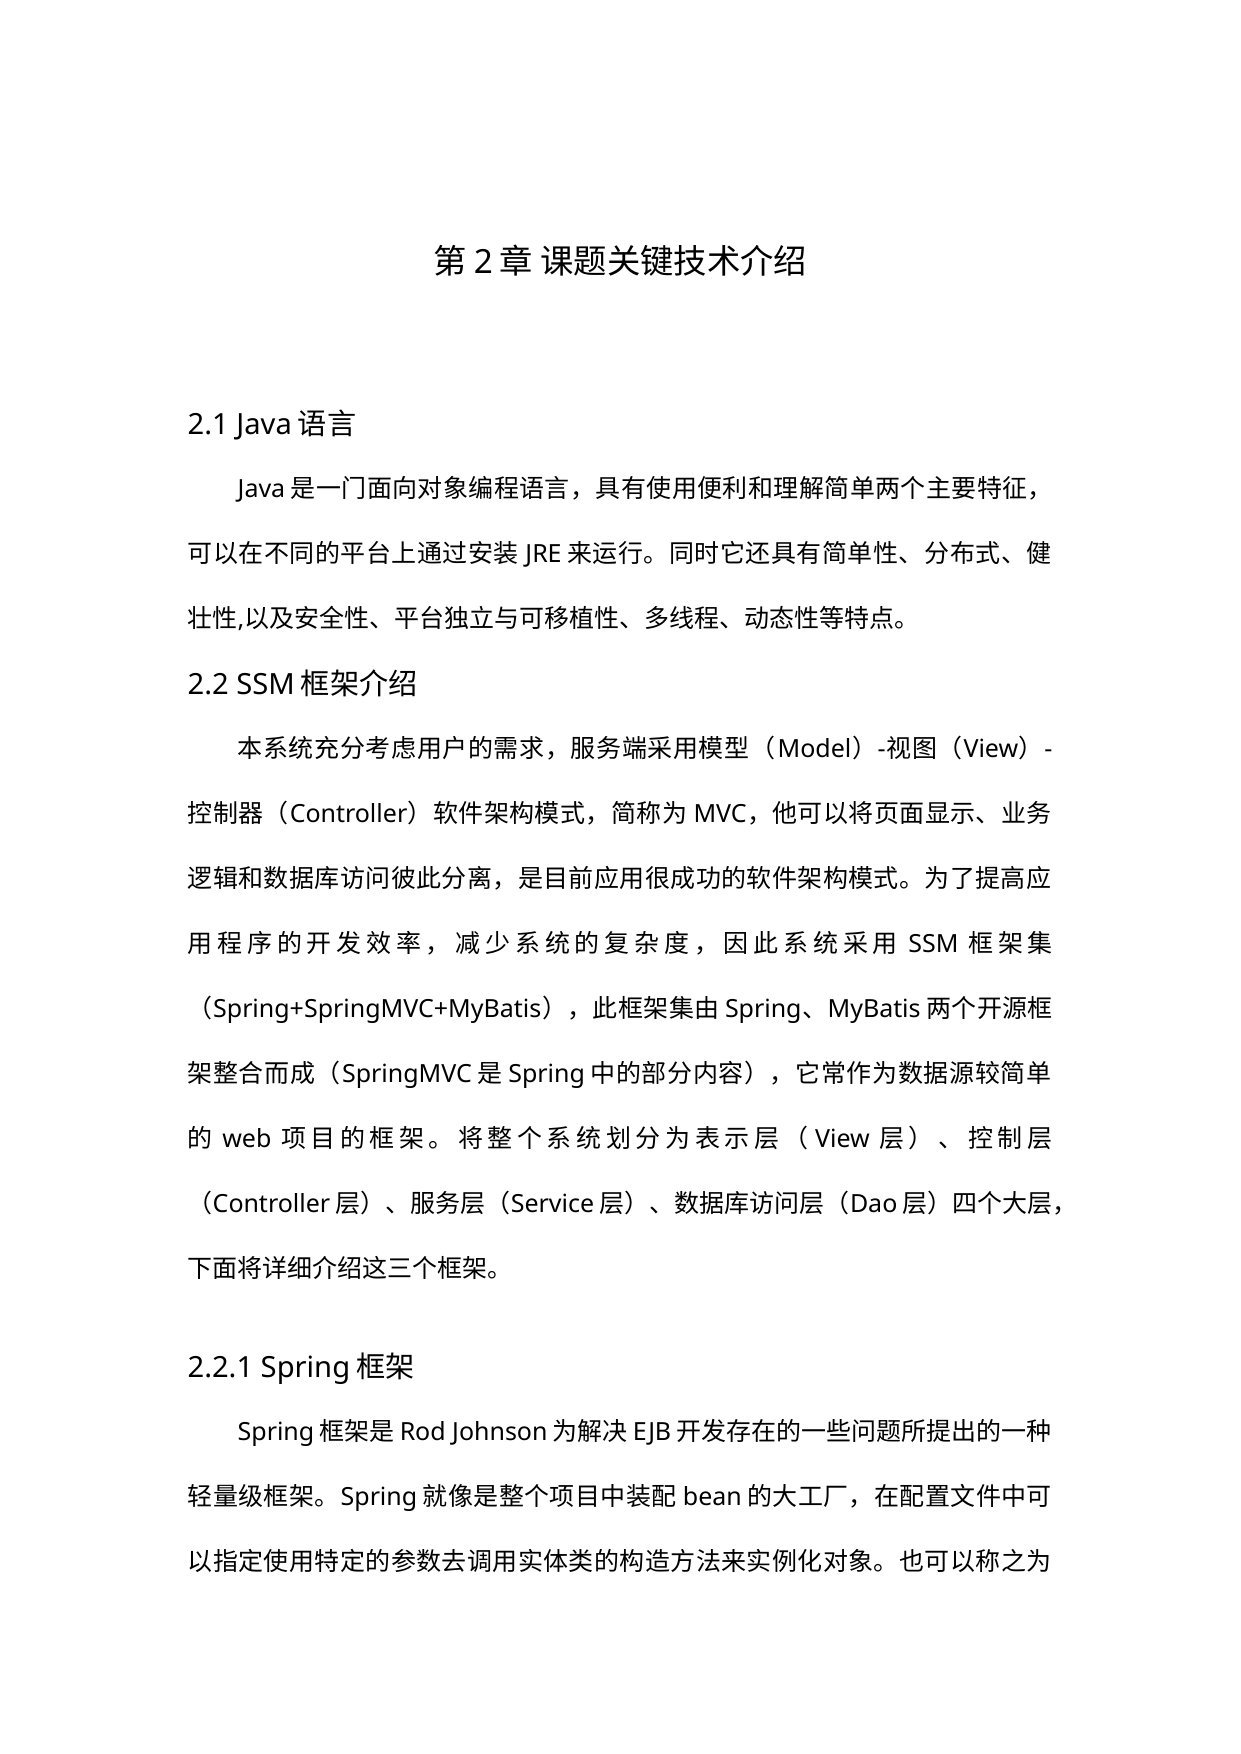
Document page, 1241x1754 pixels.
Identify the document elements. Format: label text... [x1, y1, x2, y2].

text 2.2 SSM框架介绍 [187, 649, 1053, 714]
text 2.1 Java语言 [187, 389, 1053, 454]
text 第2章 课题关键技术介绍 [187, 227, 1053, 292]
text 2.2.1 Spring框架 [187, 1332, 1053, 1397]
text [187, 1397, 1053, 1592]
text Java是一门面向对象编程语言，具有使用便利和理解简单两个主要特征，可以在不同的平台上通过安装JRE来运行。同时它还具有简单性、分布式、健壮性,以及安全性、平台独立与可移植性、多线程、动态性等特点。 [187, 454, 1053, 649]
text 本系统充分考虑用户的需求，服务端采用模型（Model）-视图（View）-控制器（Controller）软件架构模式，简称为MVC，他可以将页面显示、业务逻辑和数据库访问彼此分离，是目前应用很成功的软件架构模式。为了提高应用程序的开发效率，减少系统的复杂度，因此系统采用SSM框架集（Spring+SpringMVC+MyBatis），此框架集由Spring、MyBatis两个开源框架整合而成（SpringMVC是Spring中的部分内容），它常作为数据源较简单的web项目的框架。将整个系统划分为表示层（View层）、控制层（Controller层）、服务层（Service层）、数据库访问层（Dao层）四个大层，下面将详细介绍这三个框架。 [187, 714, 1053, 1299]
